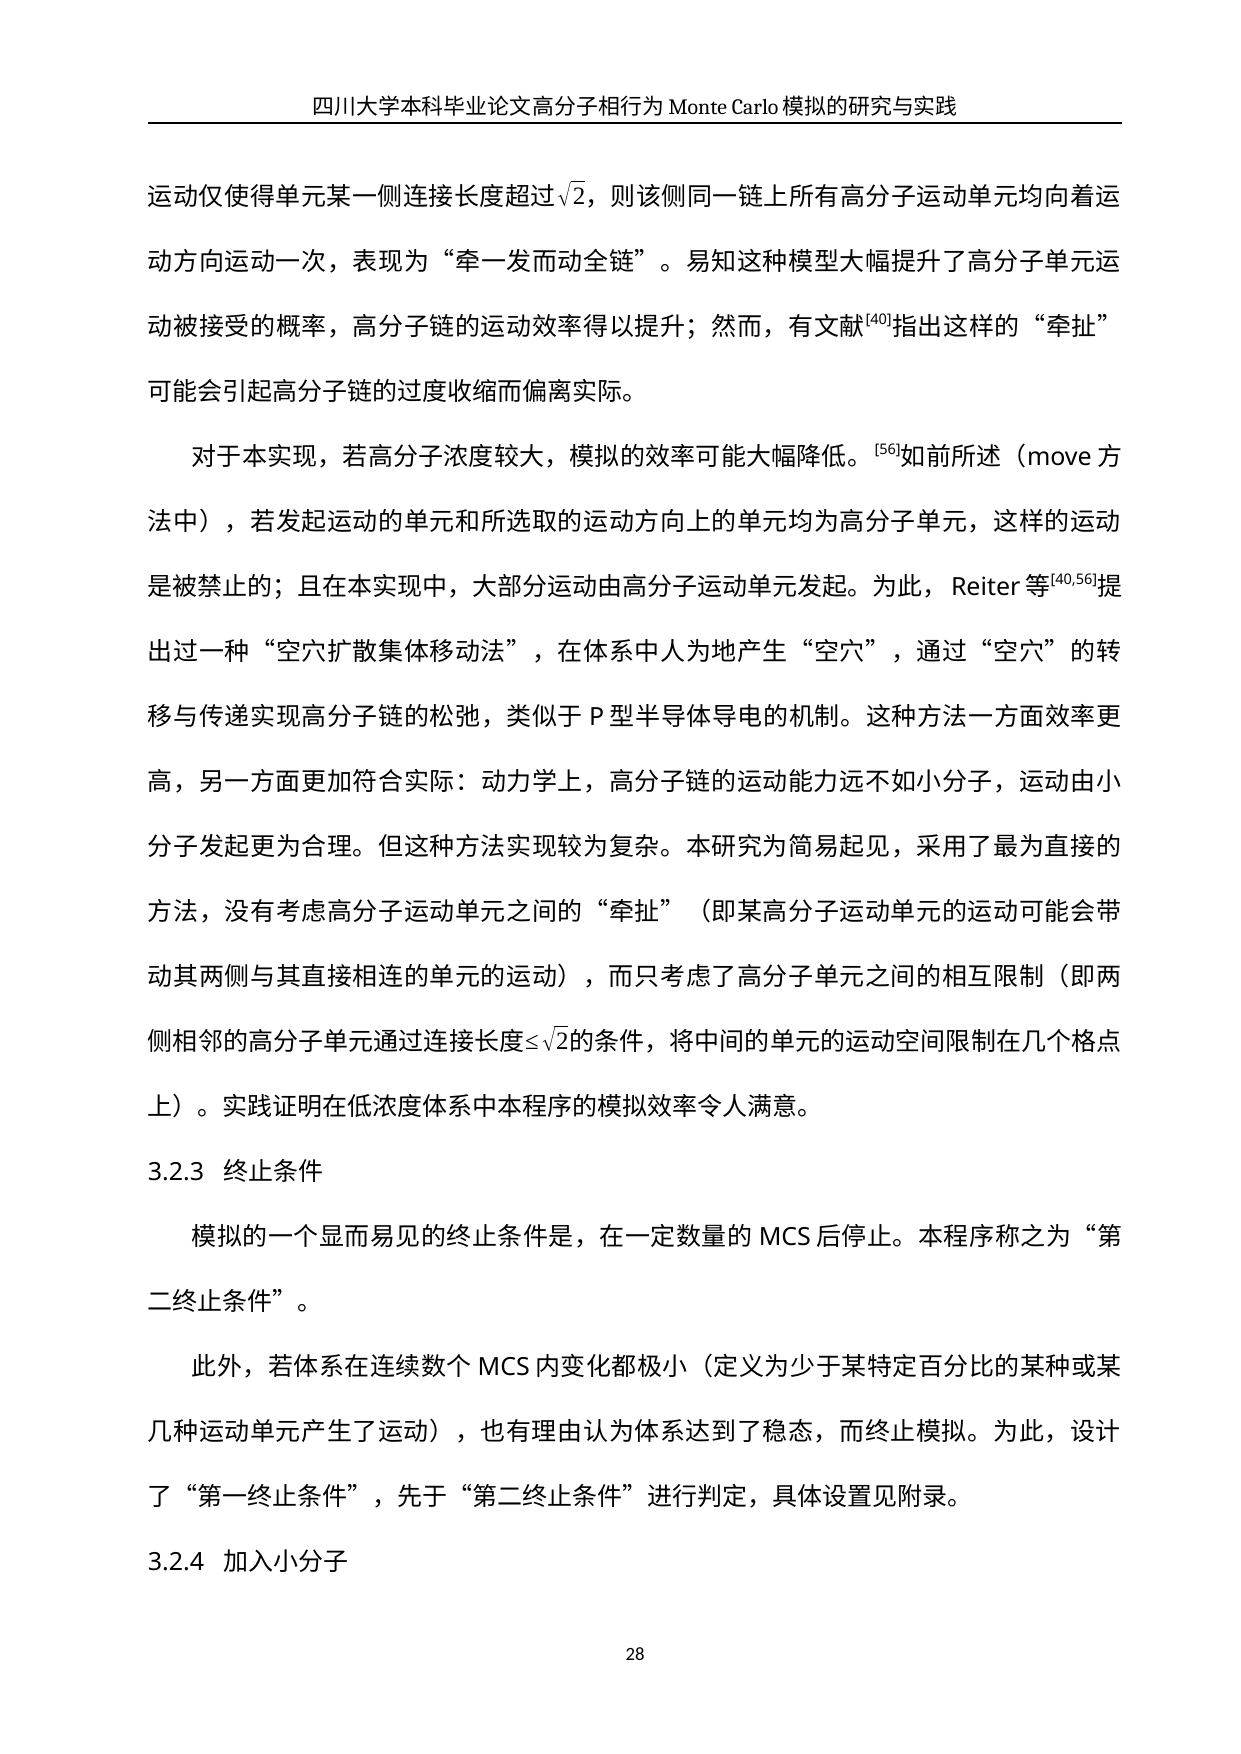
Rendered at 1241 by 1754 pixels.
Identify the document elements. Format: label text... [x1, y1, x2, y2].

text 模拟的一个显而易见的终止条件是，在一定数量的MCS后停止。本程序称之为“第二终止条件”。 [148, 1202, 1122, 1332]
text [148, 162, 1122, 422]
text 此外，若体系在连续数个MCS内变化都极小（定义为少于某特定百分比的某种或某几种运动单元产生了运动），也有理由认为体系达到了稳态，而终止模拟。为此，设计了“第一终止条件”，先于“第二终止条件”进行判定，具体设置见附录。 [148, 1332, 1122, 1527]
text 3.2.3 终止条件 [148, 1137, 1122, 1202]
text 对于本实现，若高分子浓度较大，模拟的效率可能大幅降低。[56]如前所述（move方法中），若发起运动的单元和所选取的运动方向上的单元均为高分子单元，这样的运动是被禁止的；且在本实现中，大部分运动由高分子运动单元发起。为此，Reiter等[40,56]提出过一种“空穴扩散集体移动法”，在体系中人为地产生“空穴”，通过“空穴”的转移与传递实现高分子链的松弛，类似于P型半导体导电的机制。这种方法一方面效率更高，另一方面更加符合实际：动力学上，高分子链的运动能力远不如小分子，运动由小分子发起更为合理。但这种方法实现较为复杂。本研究为简易起见，采用了最为直接的方法，没有考虑高分子运动单元之间的“牵扯”（即某高分子运动单元的运动可能会带动其两侧与其直接相连的单元的运动），而只考虑了高分子单元之间的相互限制（即两侧相邻的高分子单元通过连接长度的条件，将中间的单元的运动空间限制在几个格点上）。实践证明在低浓度体系中本程序的模拟效率令人满意。 [148, 422, 1122, 1137]
text 3.2.4 加入小分子 [148, 1527, 1122, 1592]
